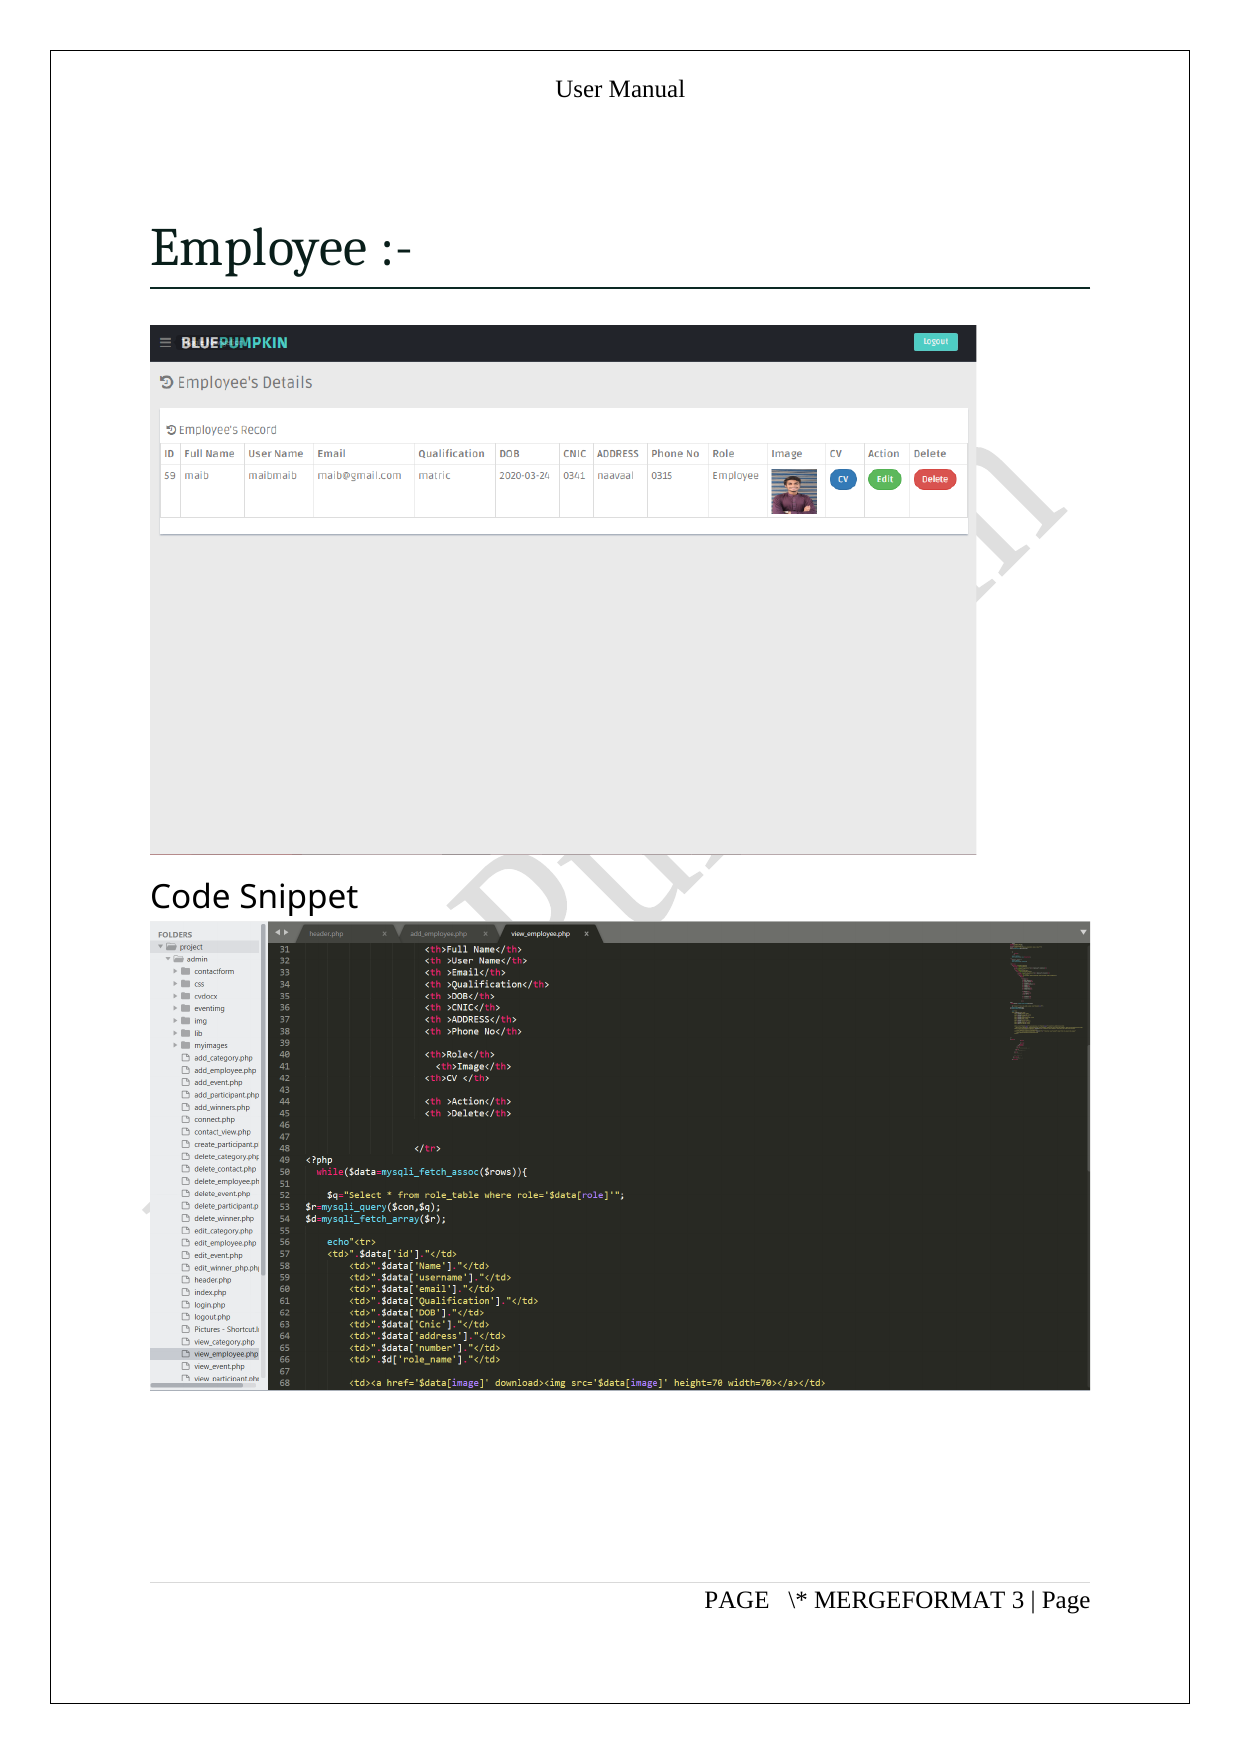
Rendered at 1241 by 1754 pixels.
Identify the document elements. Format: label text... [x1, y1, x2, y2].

title Employee :- [150, 217, 1090, 287]
picture [150, 921, 1091, 1391]
picture [150, 325, 977, 855]
text Code Snippet [150, 873, 1090, 921]
